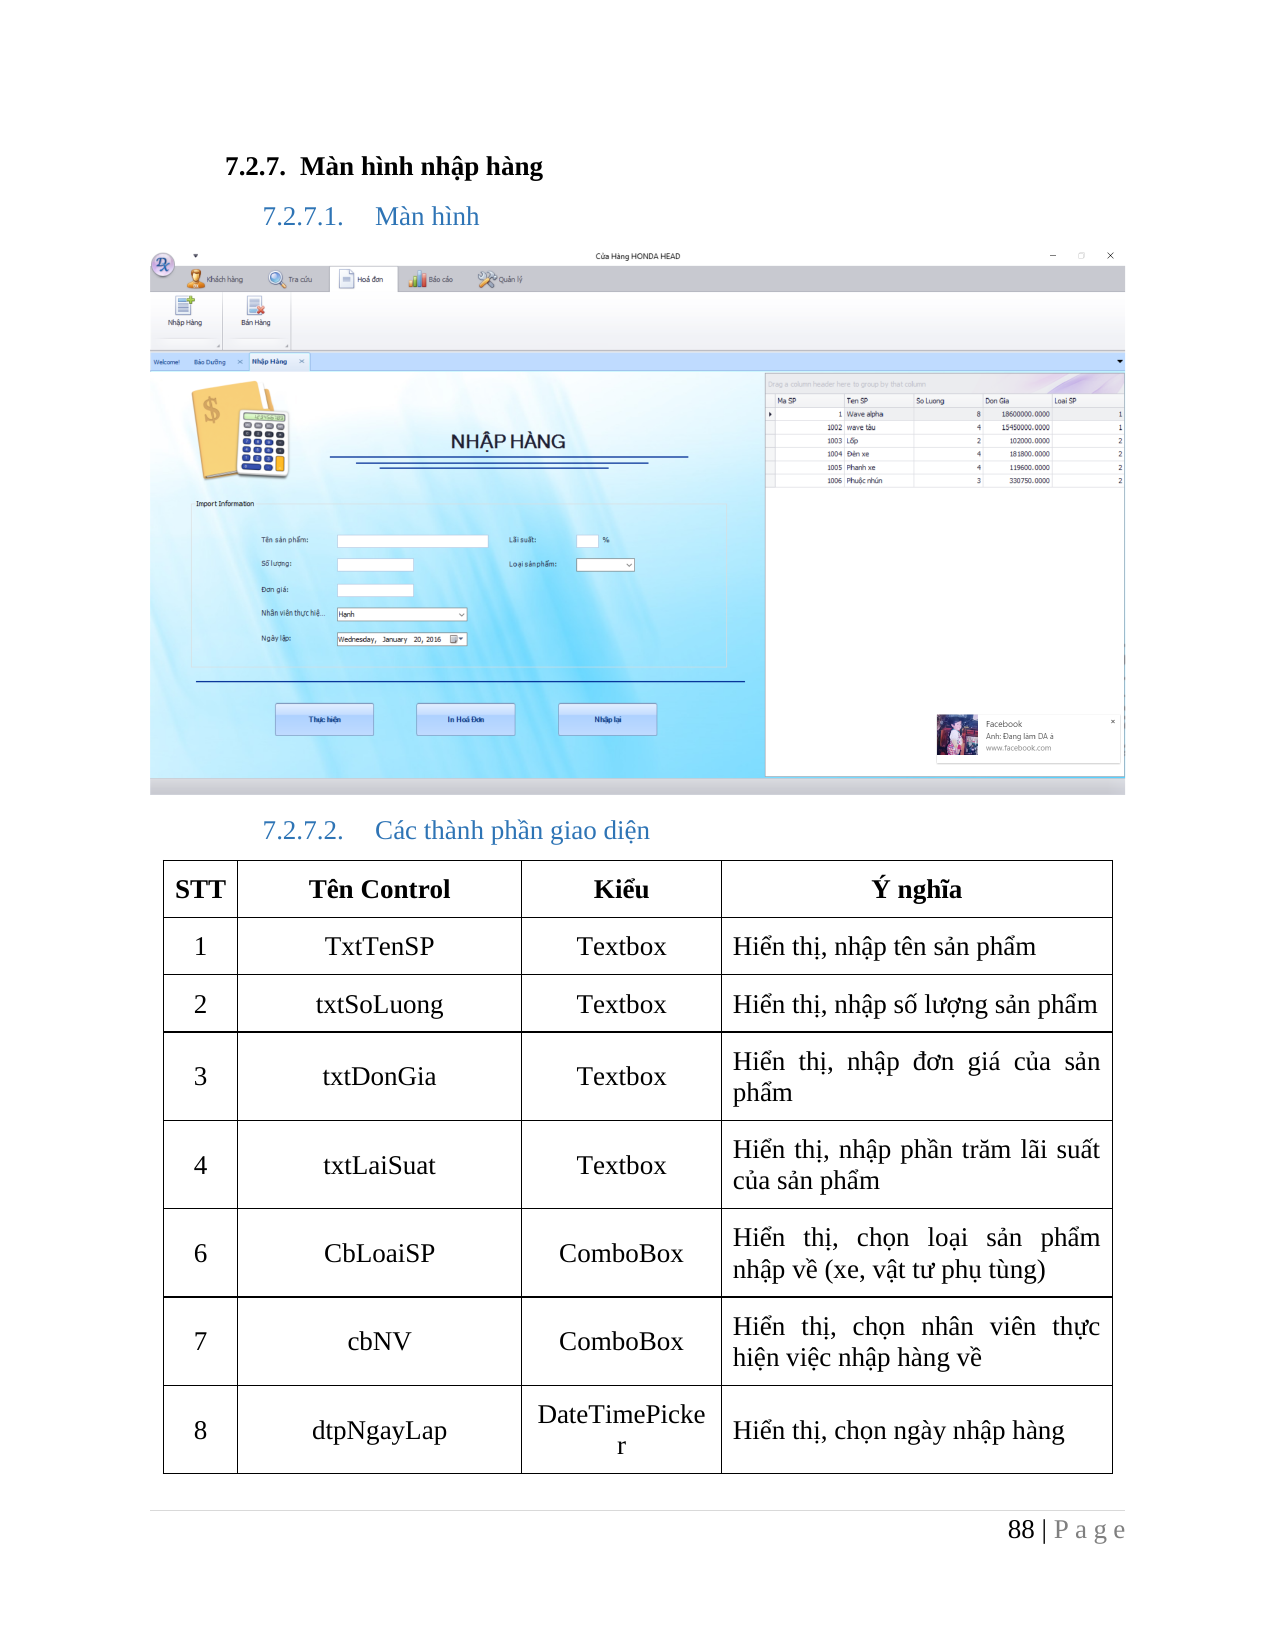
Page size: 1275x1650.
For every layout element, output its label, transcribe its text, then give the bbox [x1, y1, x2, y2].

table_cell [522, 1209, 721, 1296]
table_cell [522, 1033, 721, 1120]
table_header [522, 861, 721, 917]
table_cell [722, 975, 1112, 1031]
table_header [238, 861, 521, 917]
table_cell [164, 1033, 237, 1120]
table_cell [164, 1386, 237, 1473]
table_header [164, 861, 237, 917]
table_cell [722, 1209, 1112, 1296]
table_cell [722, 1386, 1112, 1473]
subtitle Các thành phần giao diện [262, 814, 1125, 845]
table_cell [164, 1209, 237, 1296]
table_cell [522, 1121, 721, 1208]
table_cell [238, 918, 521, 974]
picture [150, 246, 1125, 795]
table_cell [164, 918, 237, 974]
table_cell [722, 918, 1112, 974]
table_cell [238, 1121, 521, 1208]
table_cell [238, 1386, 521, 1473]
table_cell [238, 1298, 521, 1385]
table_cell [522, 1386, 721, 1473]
subtitle Màn hình nhập hàng [225, 150, 1125, 181]
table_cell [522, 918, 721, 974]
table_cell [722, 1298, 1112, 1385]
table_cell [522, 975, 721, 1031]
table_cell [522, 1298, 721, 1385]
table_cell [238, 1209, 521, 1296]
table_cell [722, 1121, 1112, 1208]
subtitle Màn hình [262, 200, 1125, 231]
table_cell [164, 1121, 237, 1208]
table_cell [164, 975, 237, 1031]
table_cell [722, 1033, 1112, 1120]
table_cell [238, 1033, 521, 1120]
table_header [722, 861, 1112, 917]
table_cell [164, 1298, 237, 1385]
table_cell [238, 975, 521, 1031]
